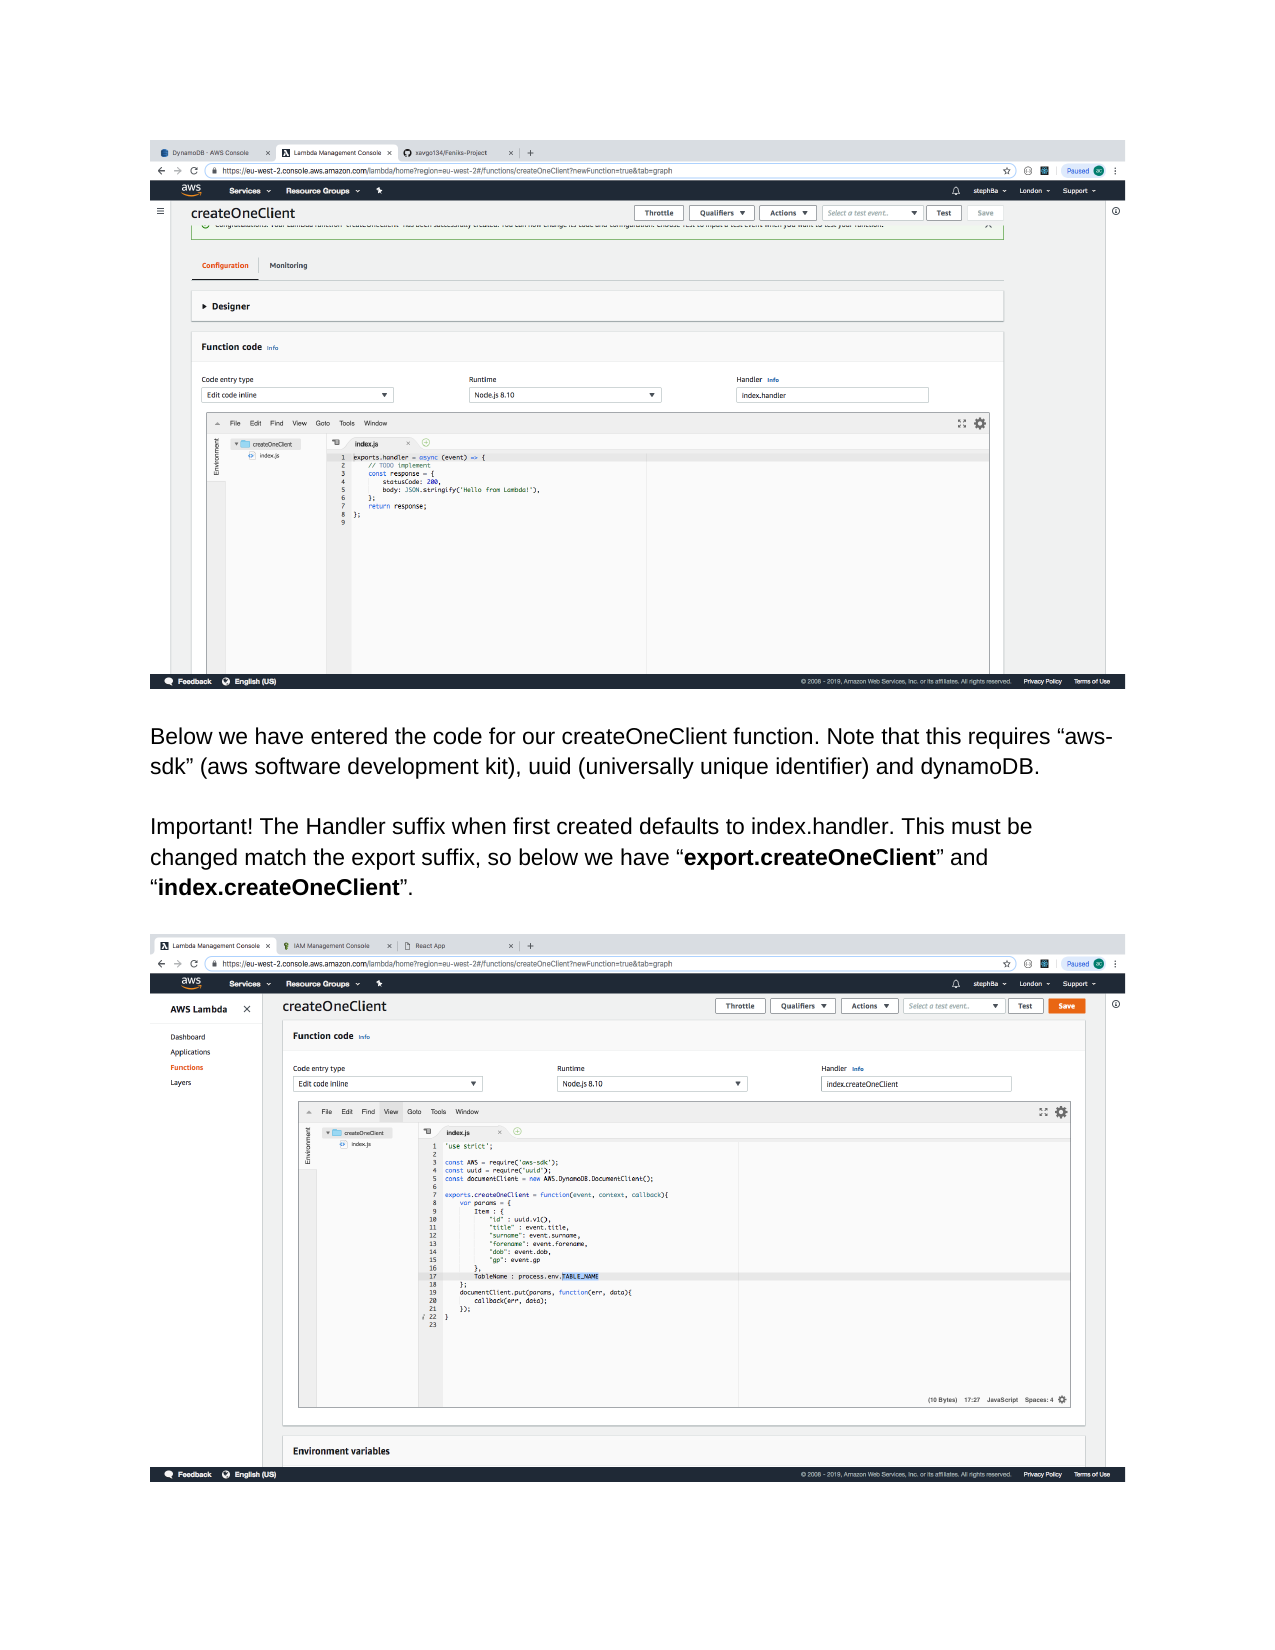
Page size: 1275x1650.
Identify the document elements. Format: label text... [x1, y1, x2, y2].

text Below we have entered the code for our createOneClient function. Note that this requires “aws-sdk” (aws software development kit), uuid (universally unique identifier) and dynamoDB. [150, 723, 1125, 779]
picture [150, 934, 1125, 1482]
text Important! The Handler suffix when first created defaults to index.handler. This must be changed match the export suffix, so below we have “export.createOneClient” and “index.createOneClient”. [150, 813, 1125, 900]
picture [150, 140, 1125, 689]
